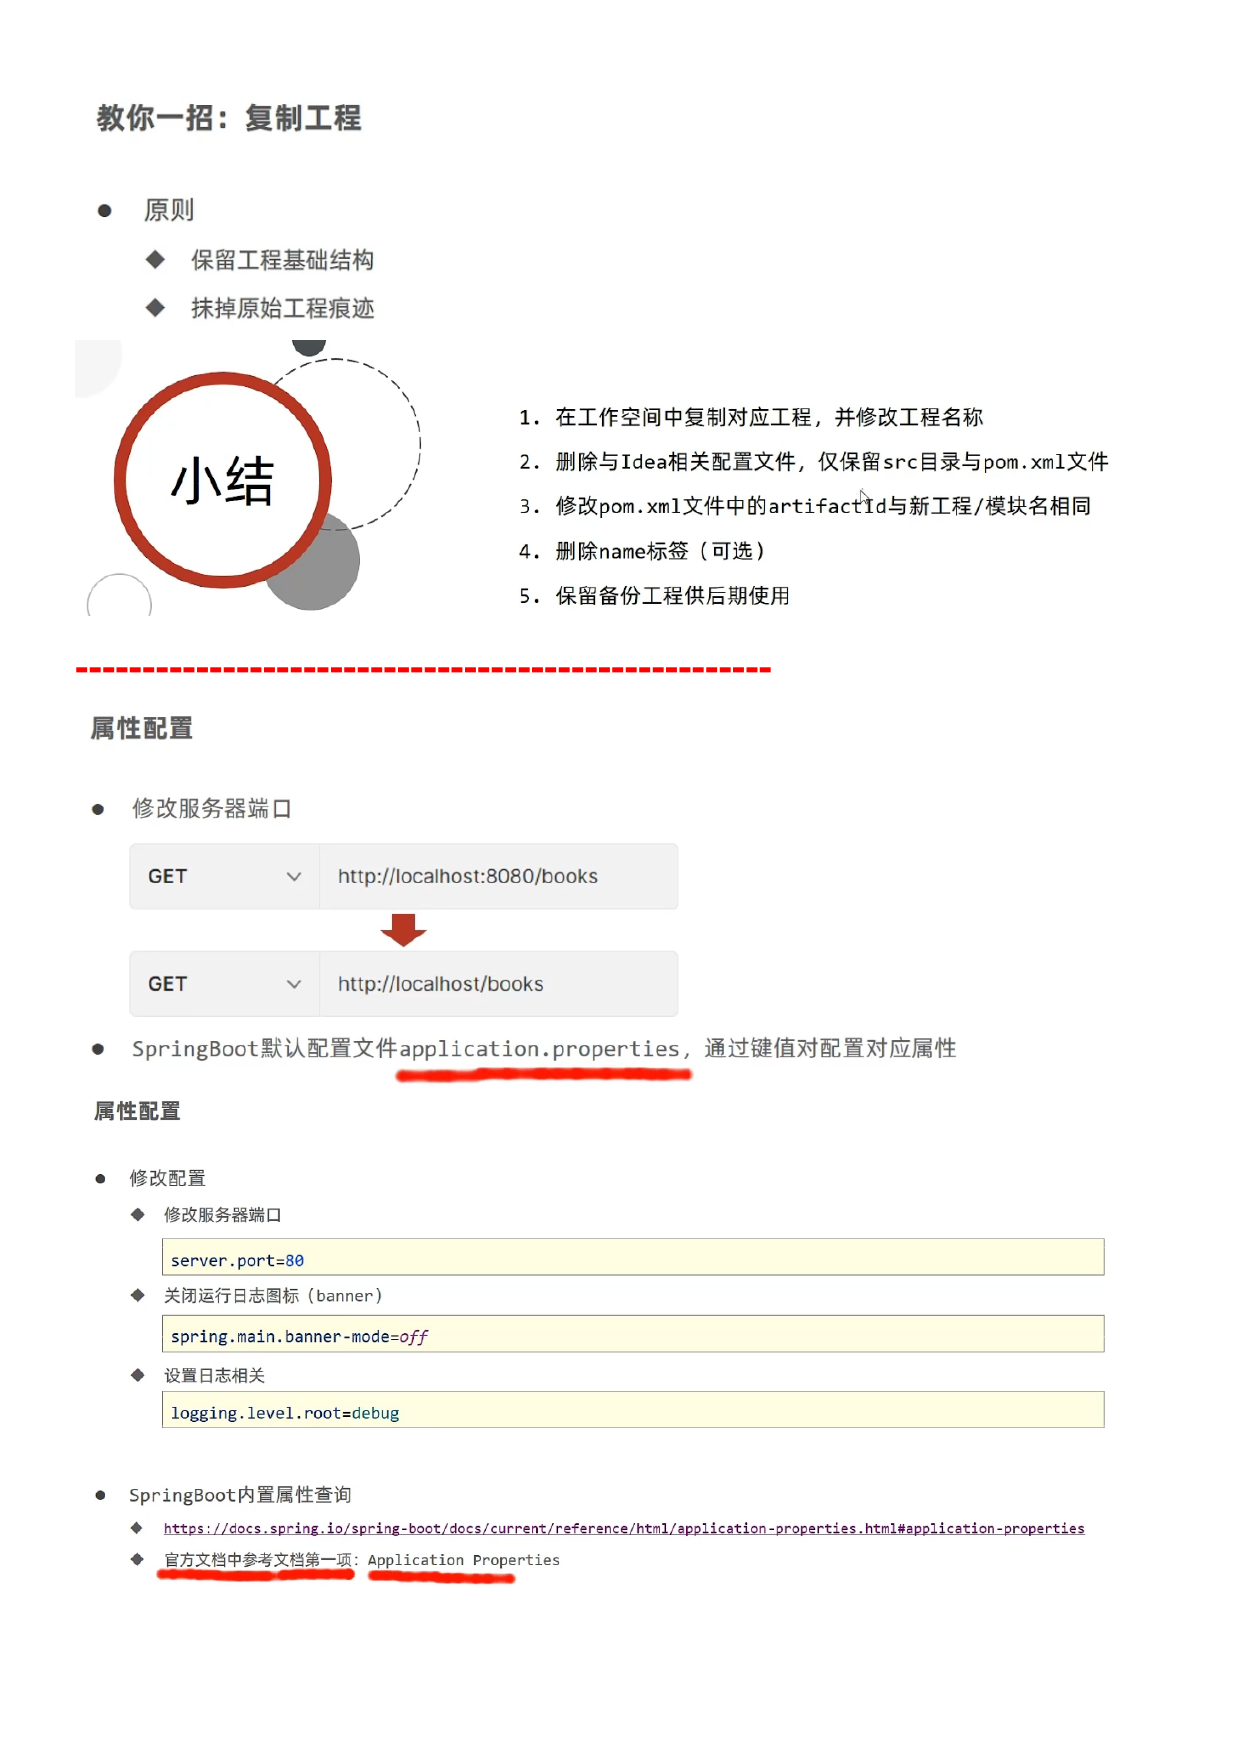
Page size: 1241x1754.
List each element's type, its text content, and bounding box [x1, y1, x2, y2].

picture [75, 340, 1166, 616]
picture [75, 80, 990, 330]
picture [75, 698, 1166, 1587]
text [75, 81, 1165, 340]
